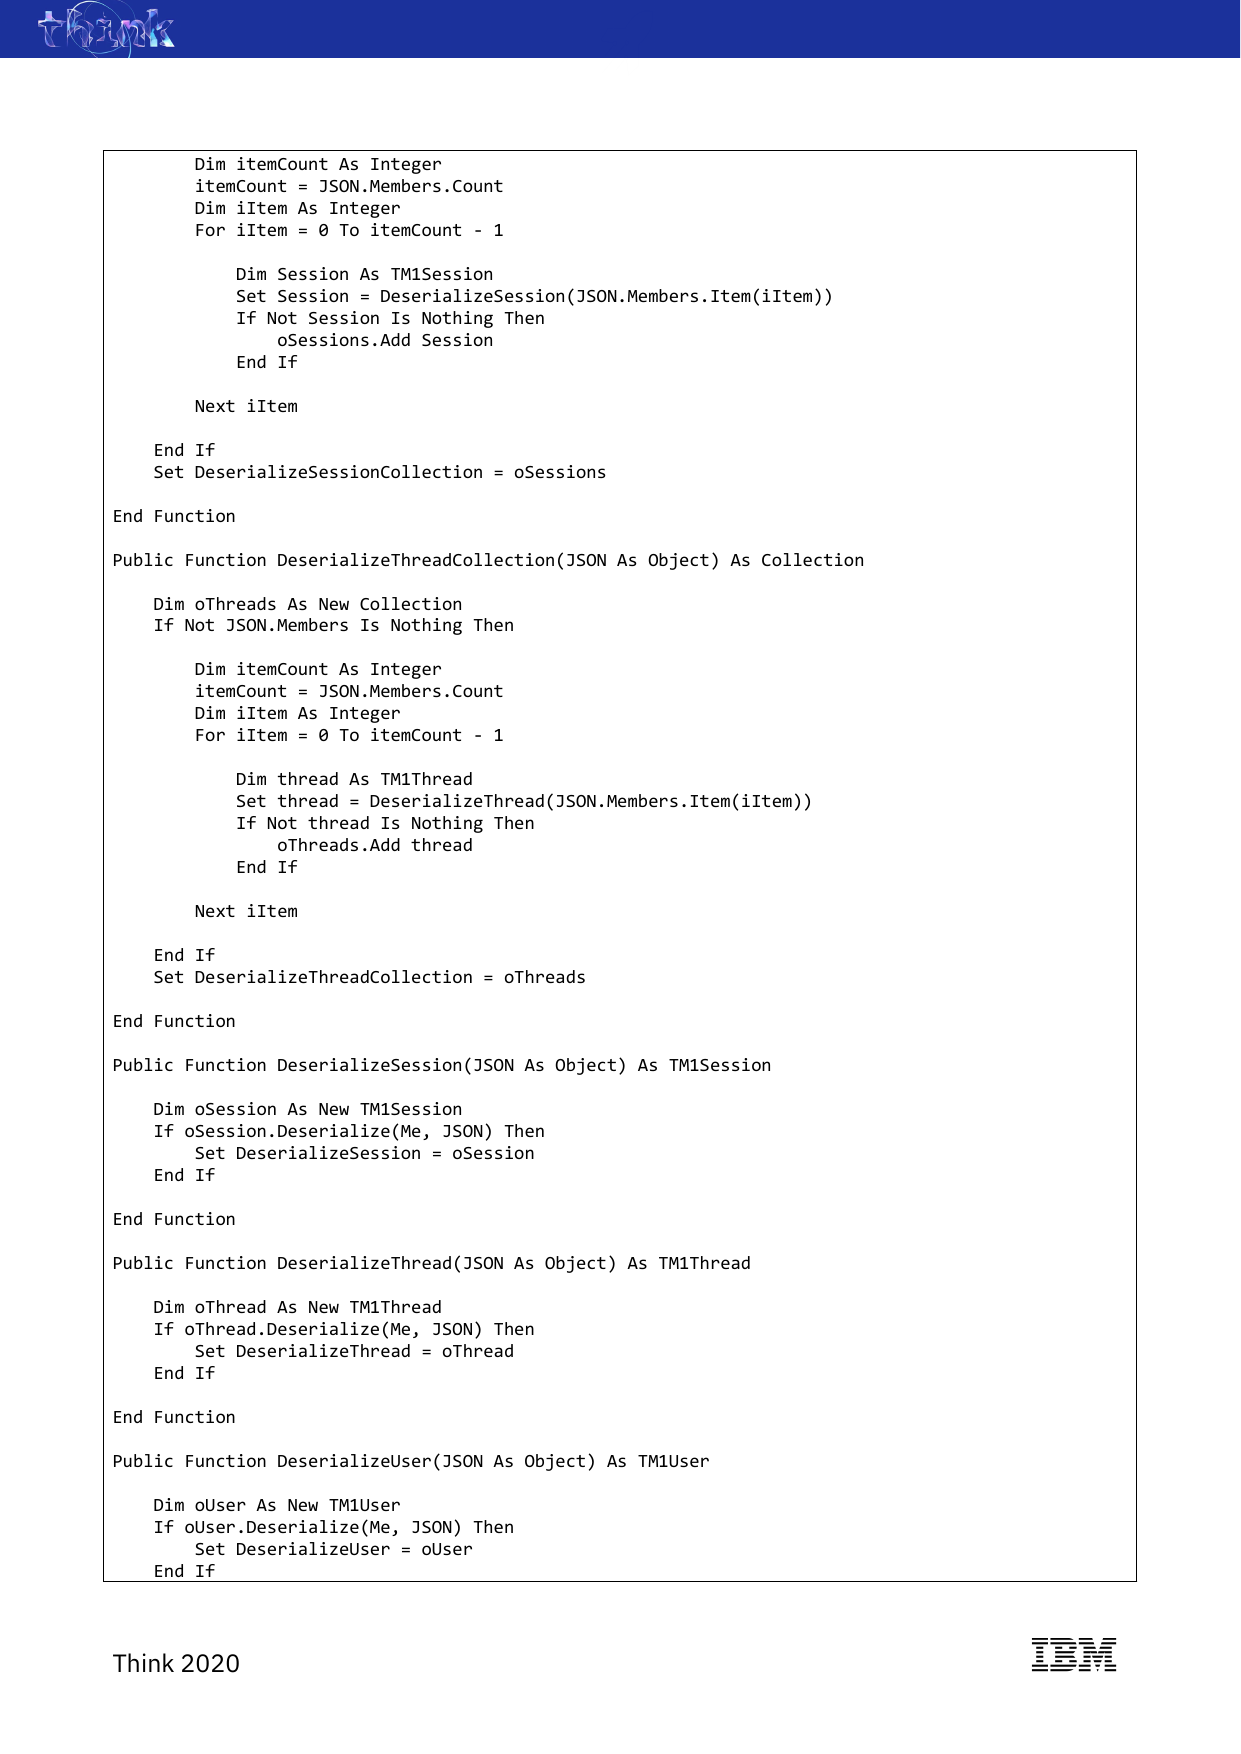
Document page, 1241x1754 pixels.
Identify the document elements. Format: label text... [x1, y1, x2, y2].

text Set DeserializeUser = oUser [112, 1538, 1128, 1560]
text End If [112, 1560, 1128, 1581]
text itemCount = JSON.Members.Count [112, 681, 1128, 703]
text If oSession.Deserialize(Me, JSON) Then [112, 1120, 1128, 1142]
text Dim iItem As Integer [112, 197, 1128, 219]
text Set DeserializeThread = oThread [112, 1340, 1128, 1362]
text Public Function DeserializeThread(JSON As Object) As TM1Thread [112, 1252, 1128, 1274]
text itemCount = JSON.Members.Count [112, 175, 1128, 197]
text Dim oThreads As New Collection [112, 593, 1128, 615]
text oSessions.Add Session [112, 329, 1128, 351]
text Dim oUser As New TM1User [112, 1494, 1128, 1516]
text End If [112, 944, 1128, 966]
text Public Function DeserializeUser(JSON As Object) As TM1User [112, 1450, 1128, 1472]
text Dim thread As TM1Thread [112, 768, 1128, 791]
text Dim itemCount As Integer [112, 659, 1128, 681]
text End If [112, 1362, 1128, 1384]
text Set Session = DeserializeSession(JSON.Members.Item(iItem)) [112, 285, 1128, 307]
text End Function [112, 1406, 1128, 1428]
text End If [112, 439, 1128, 461]
text End Function [112, 1010, 1128, 1032]
picture [1031, 1638, 1117, 1672]
text If Not JSON.Members Is Nothing Then [112, 615, 1128, 637]
text Set DeserializeThreadCollection = oThreads [112, 966, 1128, 988]
text Next iItem [112, 395, 1128, 417]
text Set DeserializeSessionCollection = oSessions [112, 461, 1128, 483]
picture [0, 0, 1241, 82]
text End If [112, 1164, 1128, 1186]
text End If [112, 351, 1128, 373]
text End If [112, 856, 1128, 878]
text Dim oThread As New TM1Thread [112, 1296, 1128, 1318]
text For iItem = 0 To itemCount - 1 [112, 724, 1128, 747]
text Dim iItem As Integer [112, 703, 1128, 724]
text Set DeserializeSession = oSession [112, 1142, 1128, 1164]
text If Not thread Is Nothing Then [112, 812, 1128, 834]
text For iItem = 0 To itemCount - 1 [112, 219, 1128, 241]
text Public Function DeserializeSession(JSON As Object) As TM1Session [112, 1054, 1128, 1076]
text End Function [112, 505, 1128, 527]
text Dim oSession As New TM1Session [112, 1098, 1128, 1120]
text Set thread = DeserializeThread(JSON.Members.Item(iItem)) [112, 791, 1128, 812]
text oThreads.Add thread [112, 834, 1128, 856]
text Dim Session As TM1Session [112, 263, 1128, 285]
text If Not Session Is Nothing Then [112, 307, 1128, 329]
text Public Function DeserializeThreadCollection(JSON As Object) As Collection [112, 549, 1128, 571]
text End Function [112, 1208, 1128, 1230]
text If oThread.Deserialize(Me, JSON) Then [112, 1318, 1128, 1340]
text Next iItem [112, 900, 1128, 922]
text If oUser.Deserialize(Me, JSON) Then [112, 1516, 1128, 1538]
text Dim itemCount As Integer [104, 151, 1136, 175]
